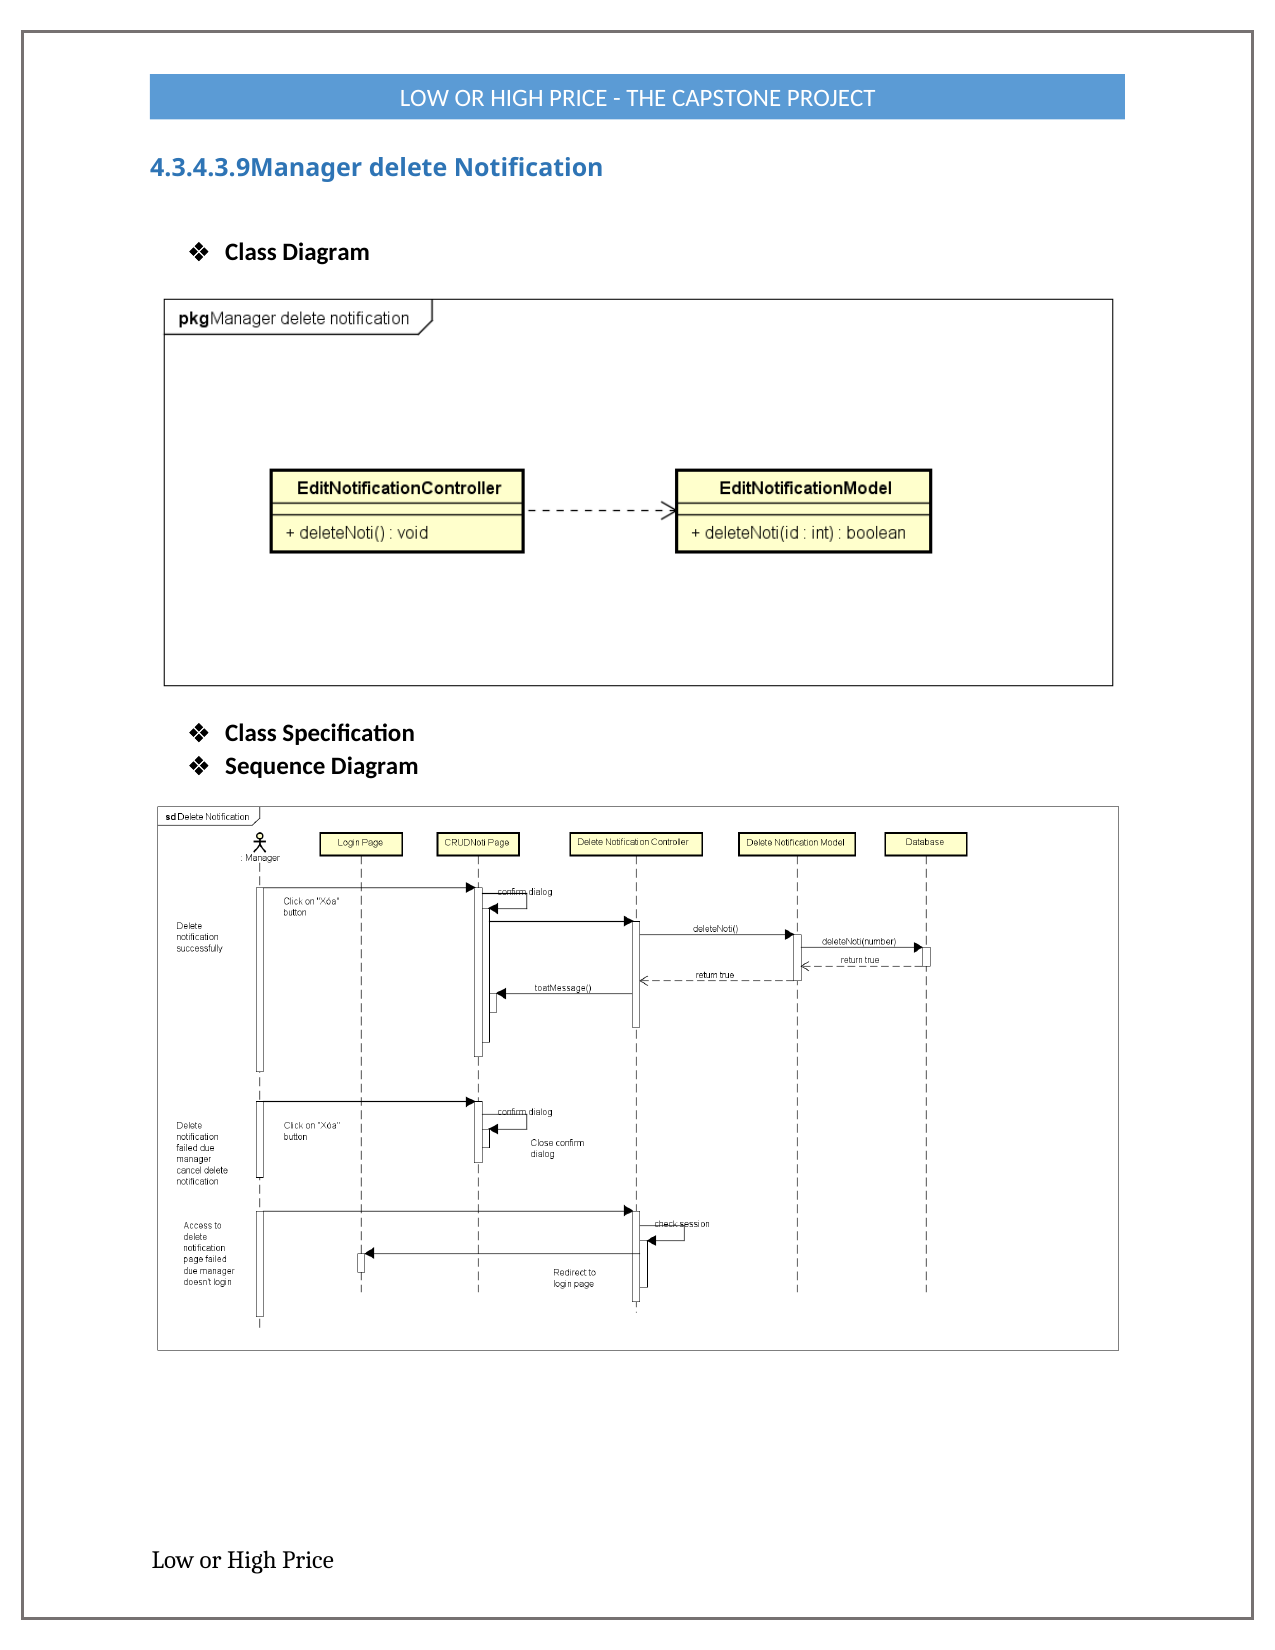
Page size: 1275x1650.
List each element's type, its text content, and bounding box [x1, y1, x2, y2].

list Sequence Diagram [187, 750, 1125, 781]
picture [150, 286, 1125, 699]
list Class Diagram [187, 236, 1125, 267]
list Class Specification [187, 717, 1125, 748]
picture [150, 800, 1125, 1357]
subtitle 4.3.4.3.9Manager delete Notification [150, 150, 1125, 184]
